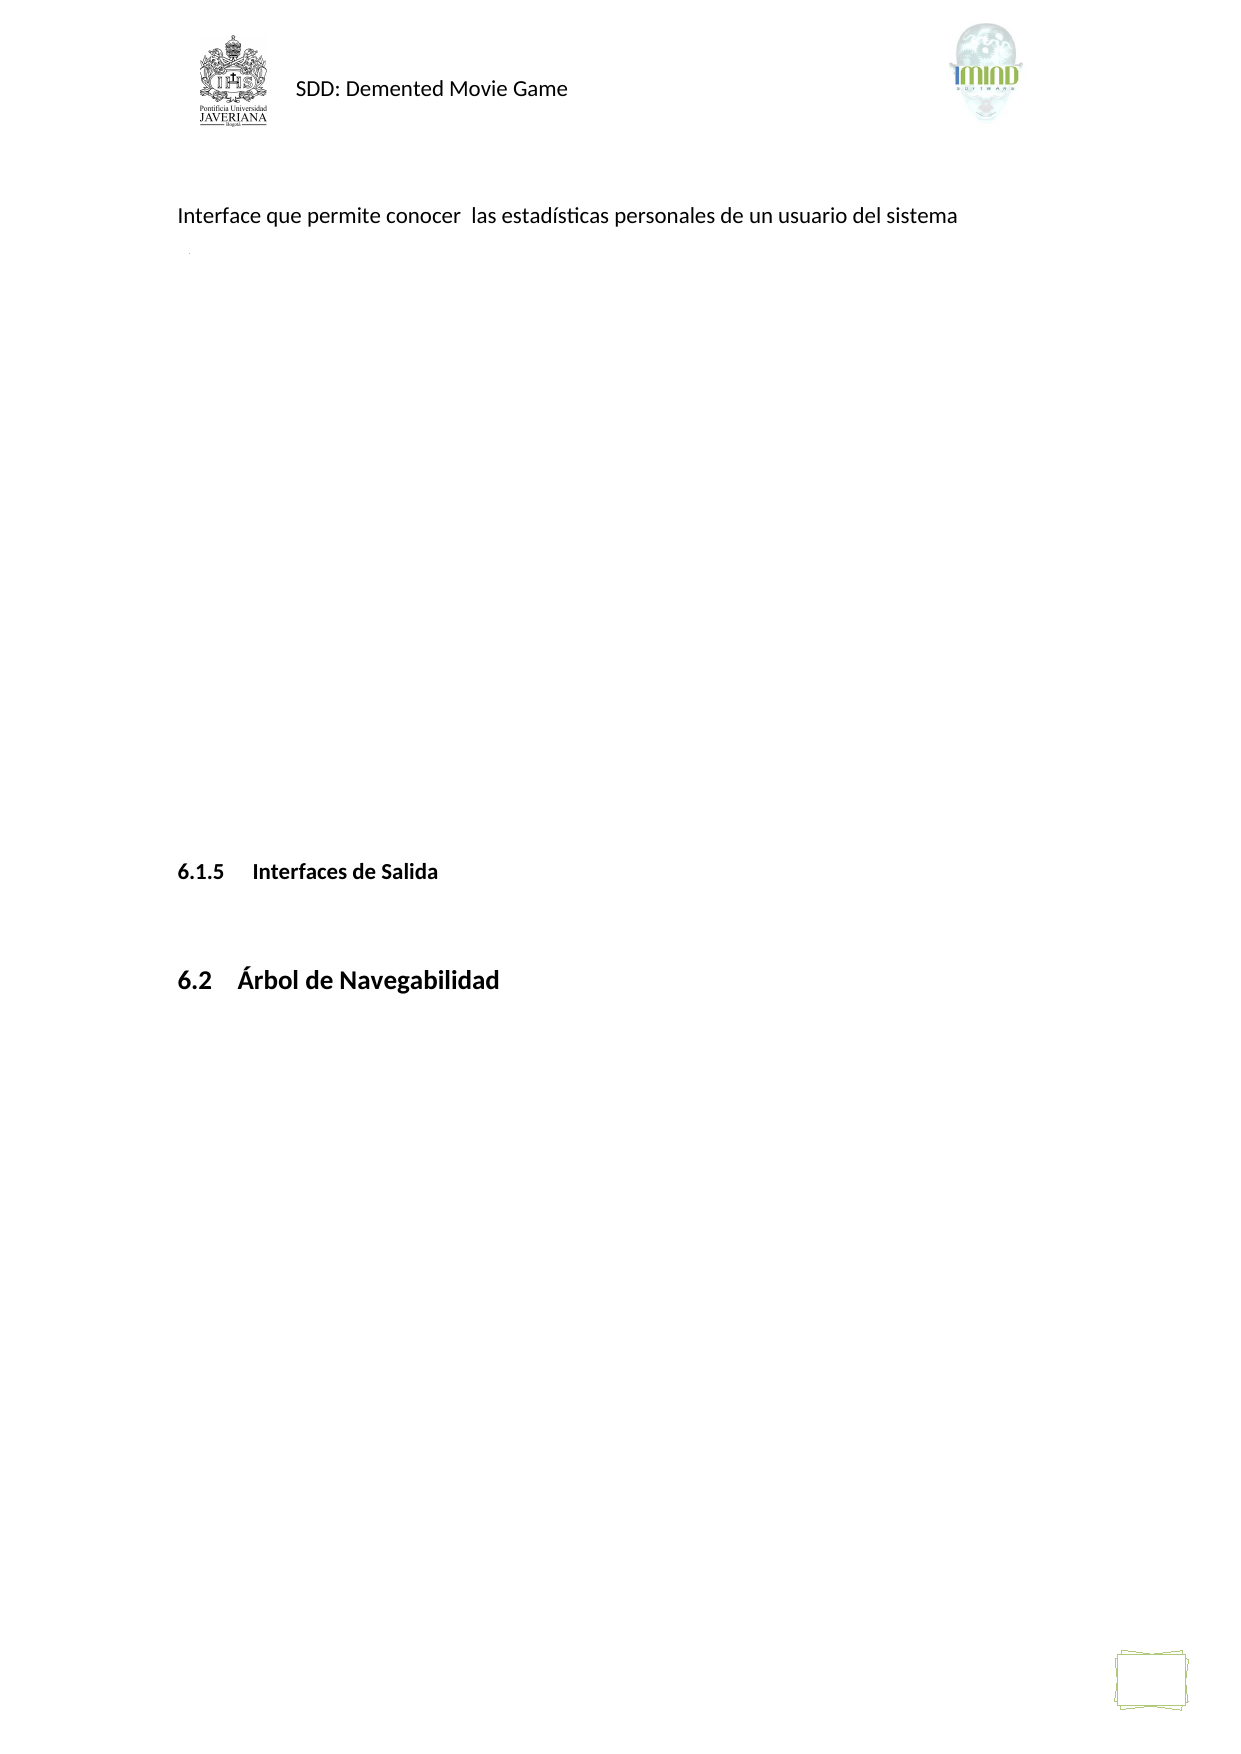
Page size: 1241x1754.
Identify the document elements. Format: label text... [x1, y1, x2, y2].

text Interface que permite conocer las estadísticas personales de un usuario del sistema [177, 201, 1063, 229]
list Árbol de Navegabilidad [177, 963, 1063, 996]
picture [200, 35, 267, 127]
picture [948, 23, 1029, 127]
list Interfaces de Salida [177, 857, 1063, 885]
